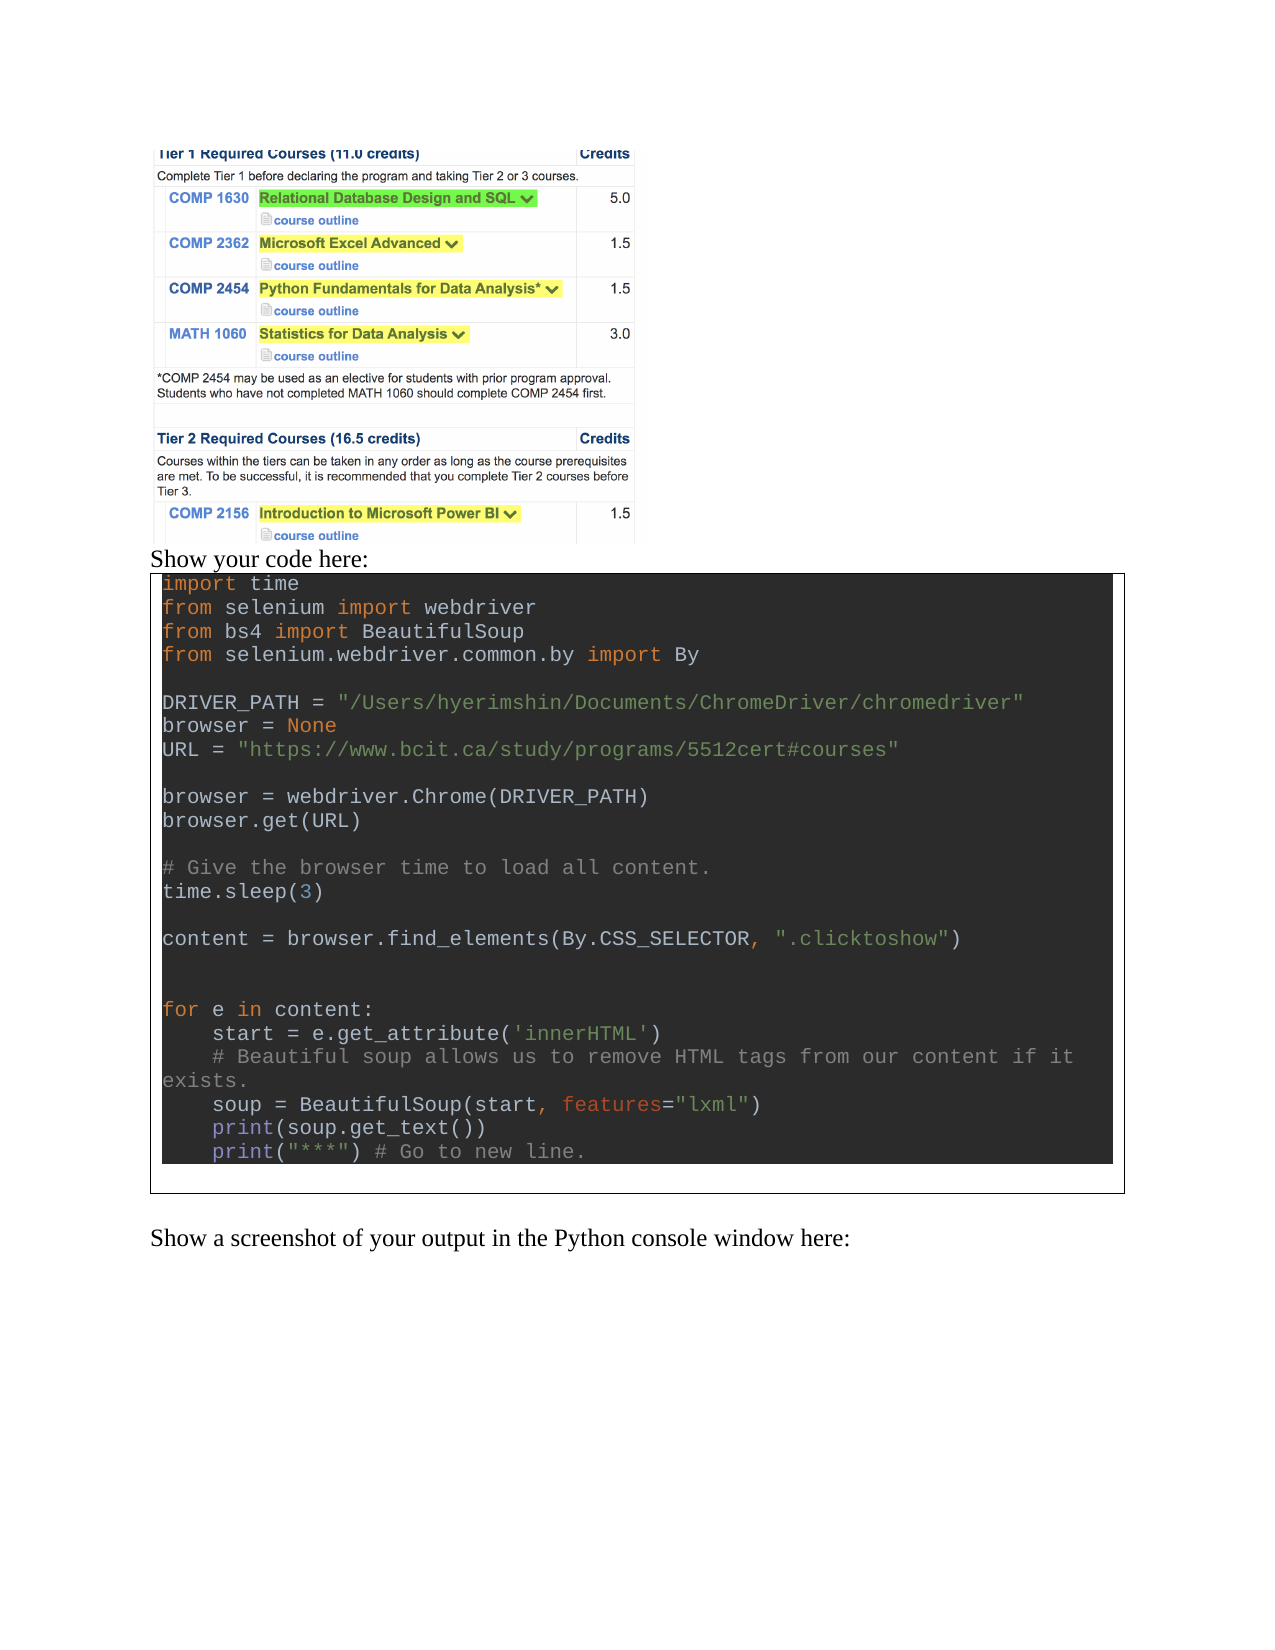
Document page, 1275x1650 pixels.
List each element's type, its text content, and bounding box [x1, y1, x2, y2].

table_header import time from selenium import webdriver from bs4 import BeautifulSoup from selenium.webdriver.common.by import By DRIVER_PATH = "/Users/hyerimshin/Documents/ChromeDriver/chromedriver" browser = None URL = "https://www.bcit.ca/study/programs/5512cert#courses" browser = webdriver.Chrome(DRIVER_PATH) browser.get(URL) # Give the browser time to load all content. time.sleep(3) content = browser.find_elements(By.CSS_SELECTOR, ".clicktoshow") for e in content: start = e.get_attribute('innerHTML') # Beautiful soup allows us to remove HTML tags from our content if it exists. soup = BeautifulSoup(start, features="lxml") print(soup.get_text()) print("***") # Go to new line. [151, 574, 1124, 1193]
picture [150, 150, 647, 544]
text Show a screenshot of your output in the Python console window here: [150, 1223, 1125, 1252]
text Show your code here: [150, 544, 1125, 572]
